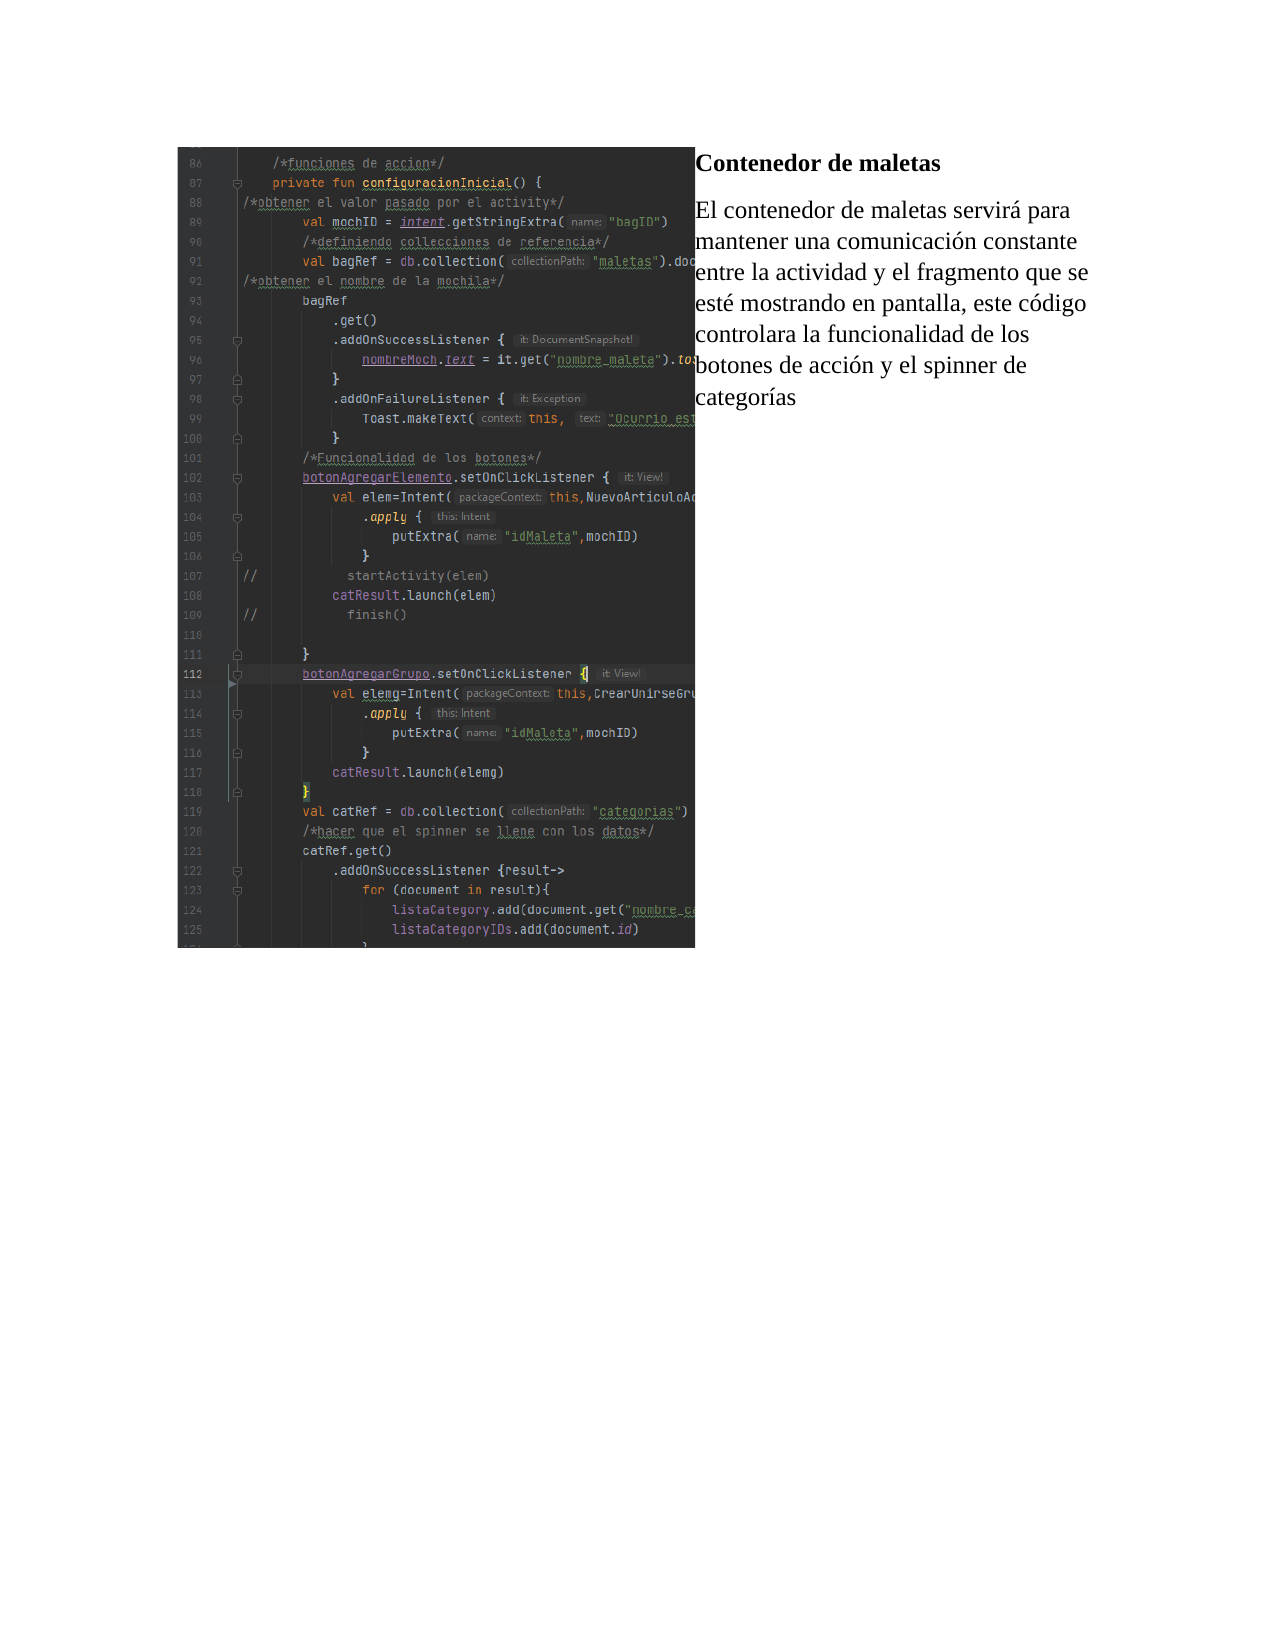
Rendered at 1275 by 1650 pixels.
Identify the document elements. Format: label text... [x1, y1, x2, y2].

text El contenedor de maletas servirá para mantener una comunicación constante entre la actividad y el fragmento que se esté mostrando en pantalla, este código controlara la funcionalidad de los botones de acción y el spinner de categorías [696, 195, 1098, 410]
text Contenedor de maletas [696, 148, 1098, 176]
picture [177, 147, 696, 948]
